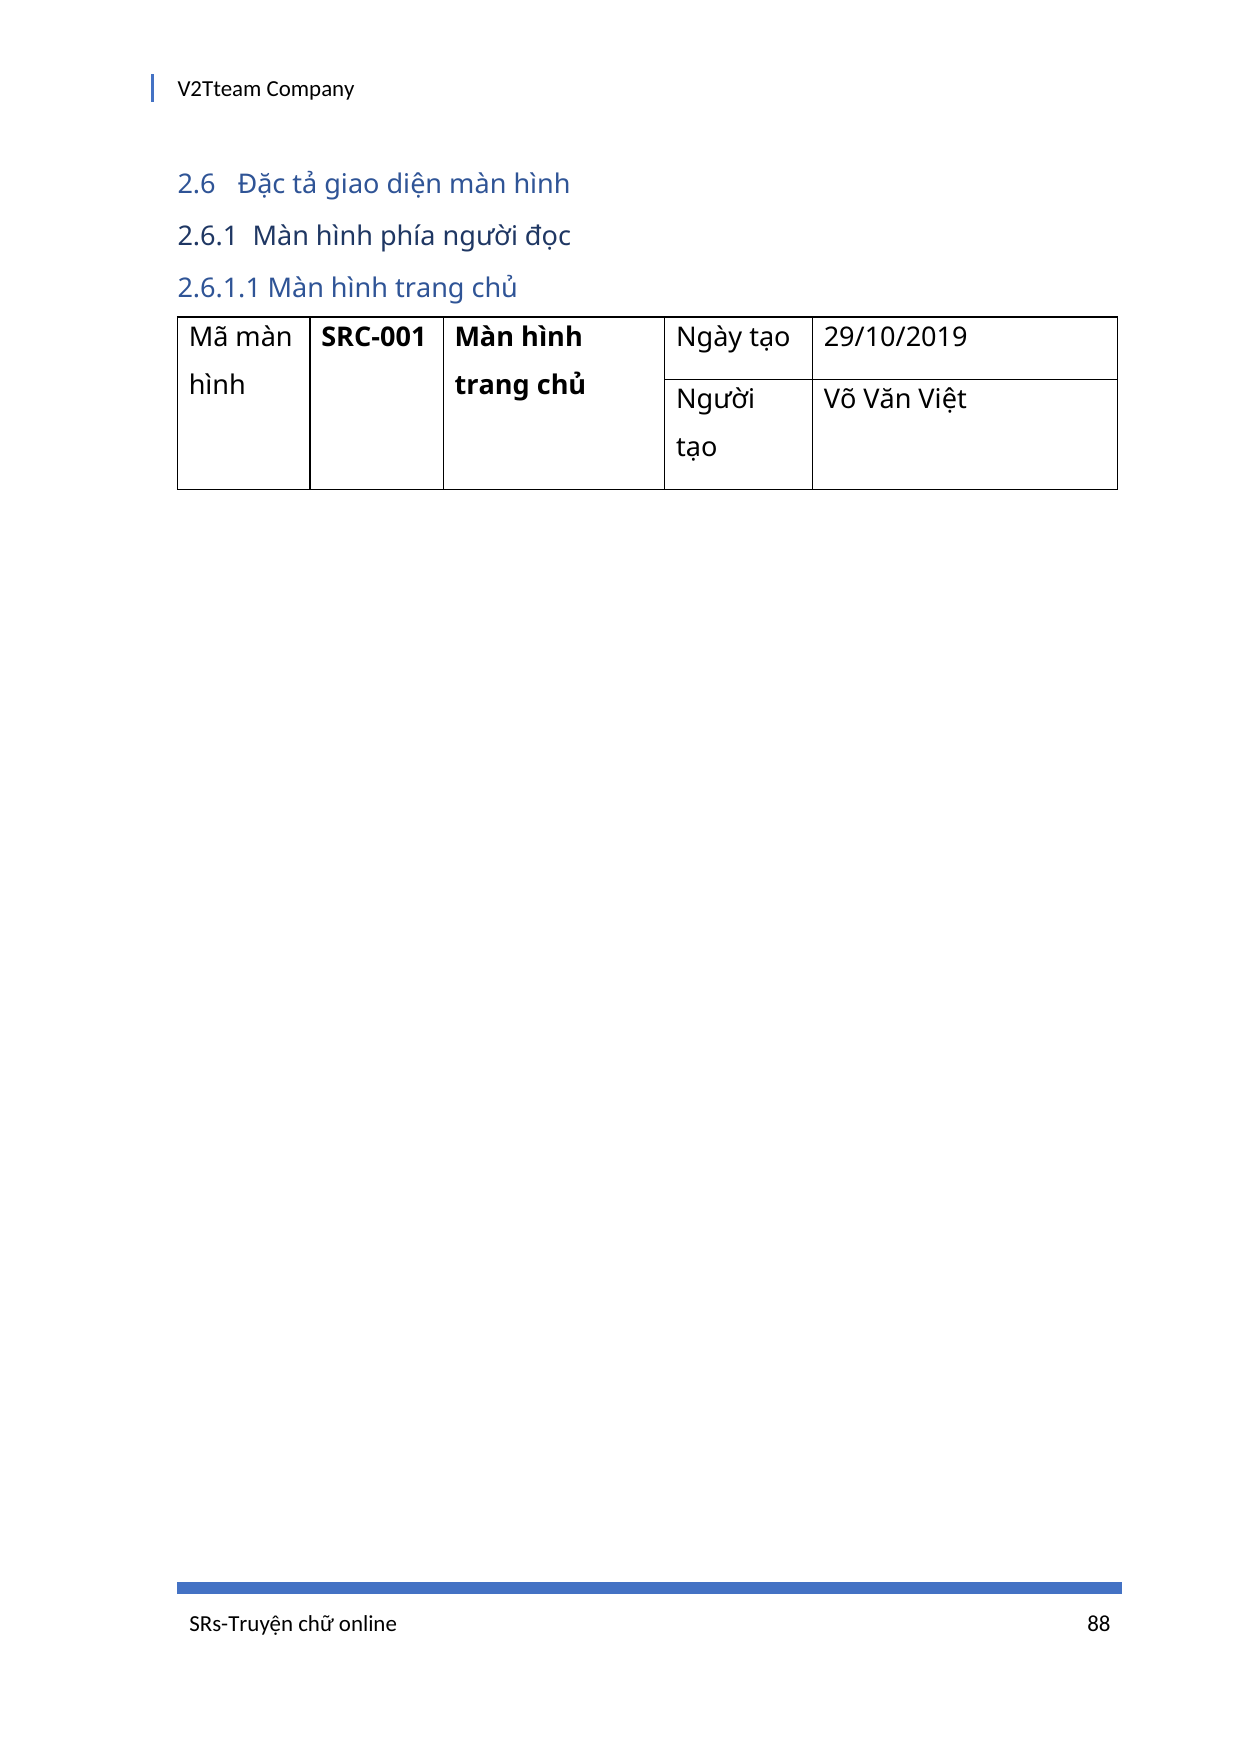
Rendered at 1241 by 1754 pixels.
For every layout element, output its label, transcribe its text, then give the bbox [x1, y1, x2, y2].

table_header Mã màn hình [178, 318, 309, 489]
table_header Ngày tạo [665, 318, 812, 379]
table_cell Võ Văn Việt [813, 380, 1117, 489]
table_header 29/10/2019 [813, 318, 1117, 379]
subtitle Màn hình phía người đọc [177, 216, 1122, 253]
table_cell Người tạo [665, 380, 812, 489]
subtitle Màn hình trang chủ [177, 268, 1122, 305]
subtitle Đặc tả giao diện màn hình [177, 164, 1122, 201]
table_header SRC-001 [311, 318, 443, 489]
table_header Màn hình trang chủ [444, 318, 664, 489]
